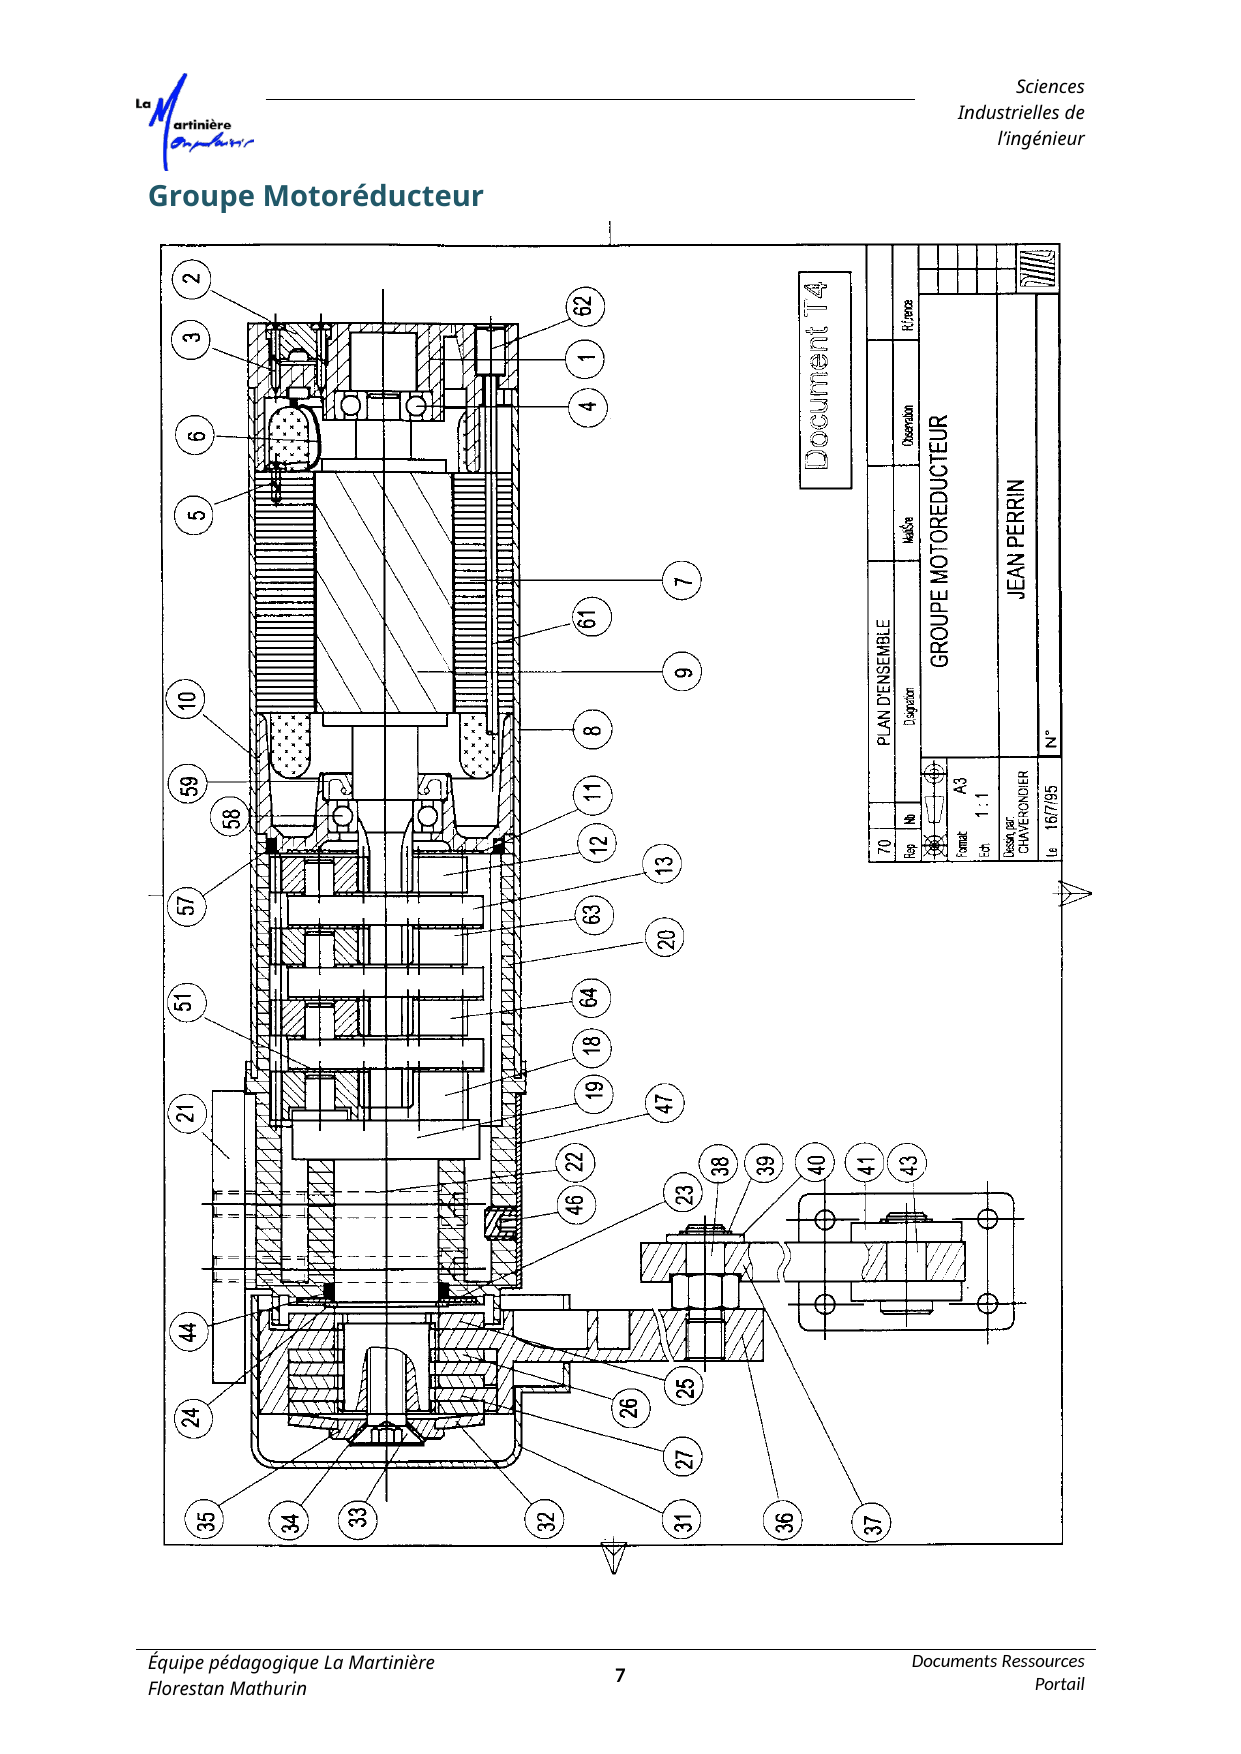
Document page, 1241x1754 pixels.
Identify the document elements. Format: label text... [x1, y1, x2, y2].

subtitle Groupe Motoréducteur [148, 176, 1093, 215]
picture [136, 73, 254, 171]
